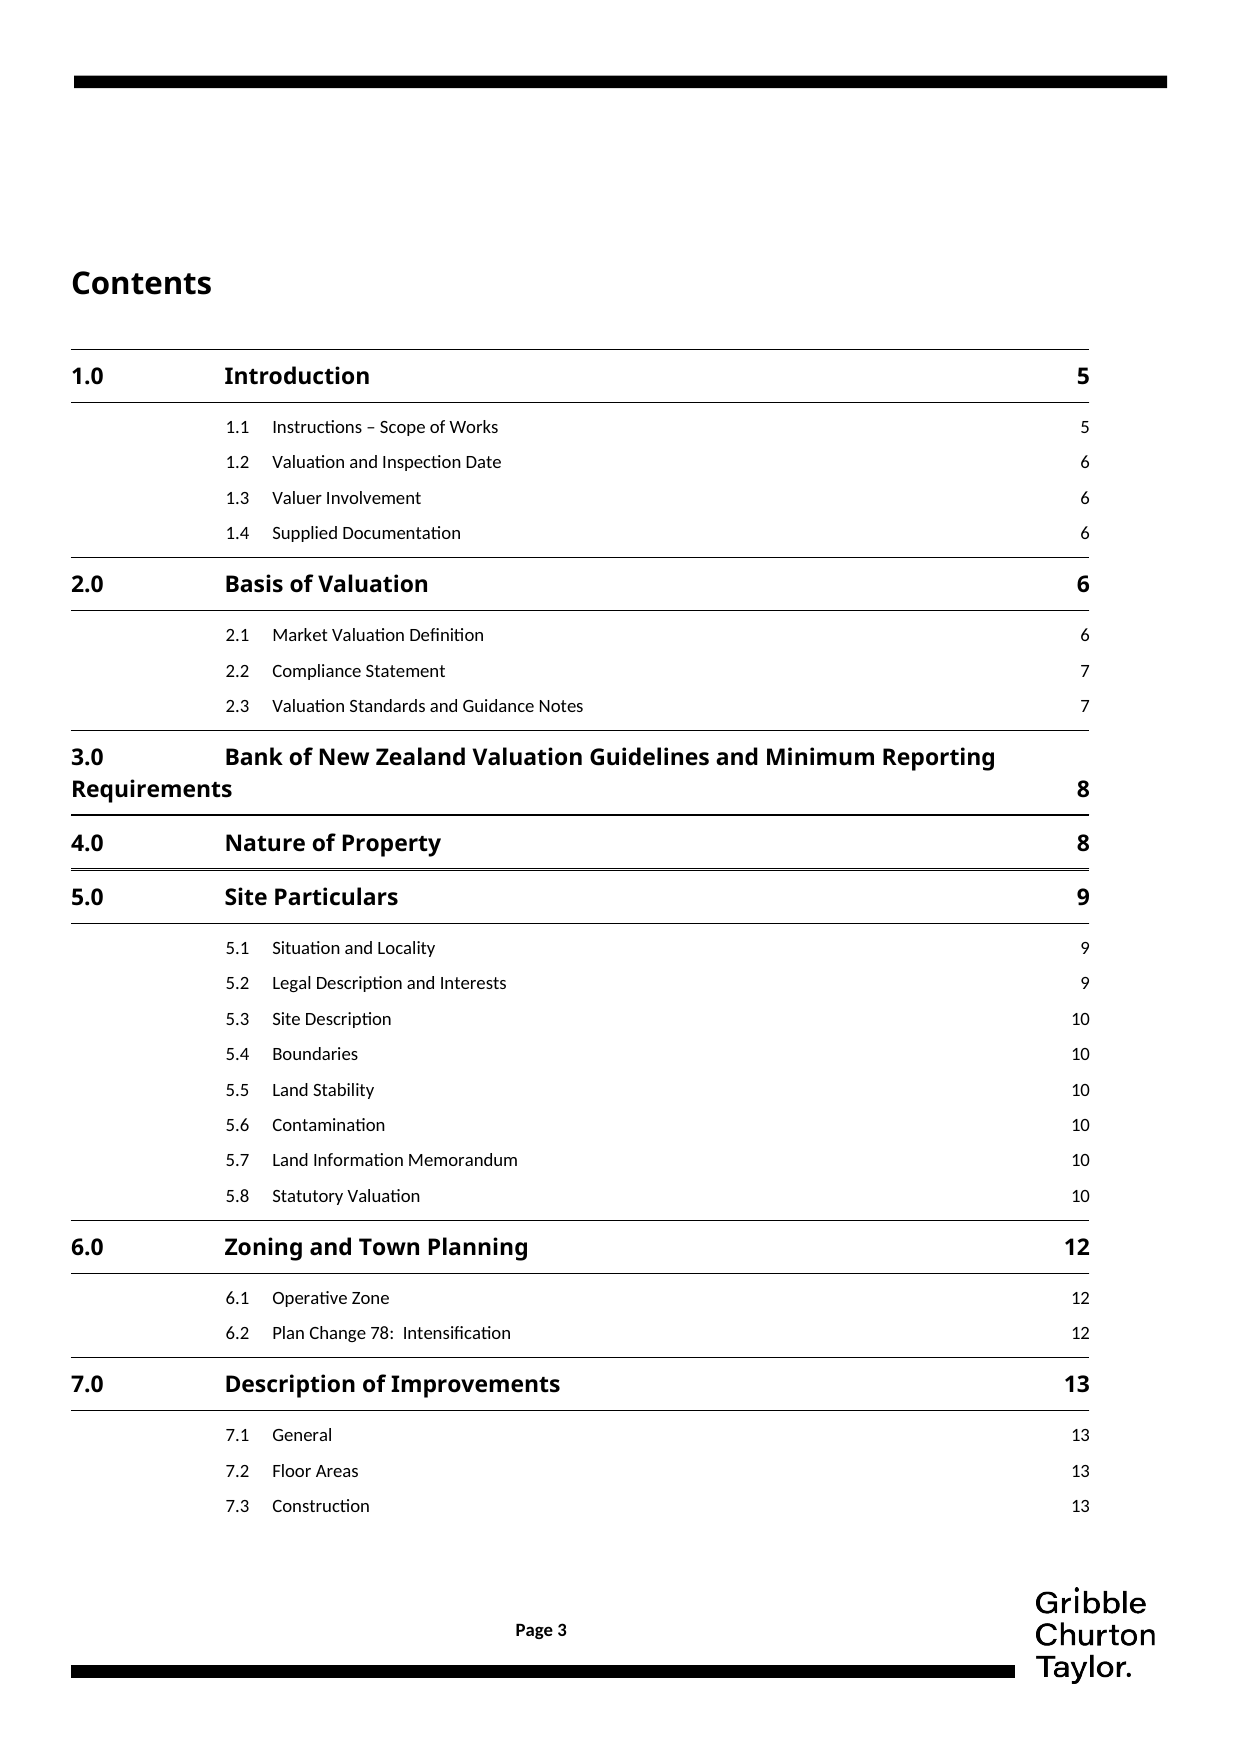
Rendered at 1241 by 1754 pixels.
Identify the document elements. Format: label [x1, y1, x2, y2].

picture [1036, 1587, 1155, 1684]
